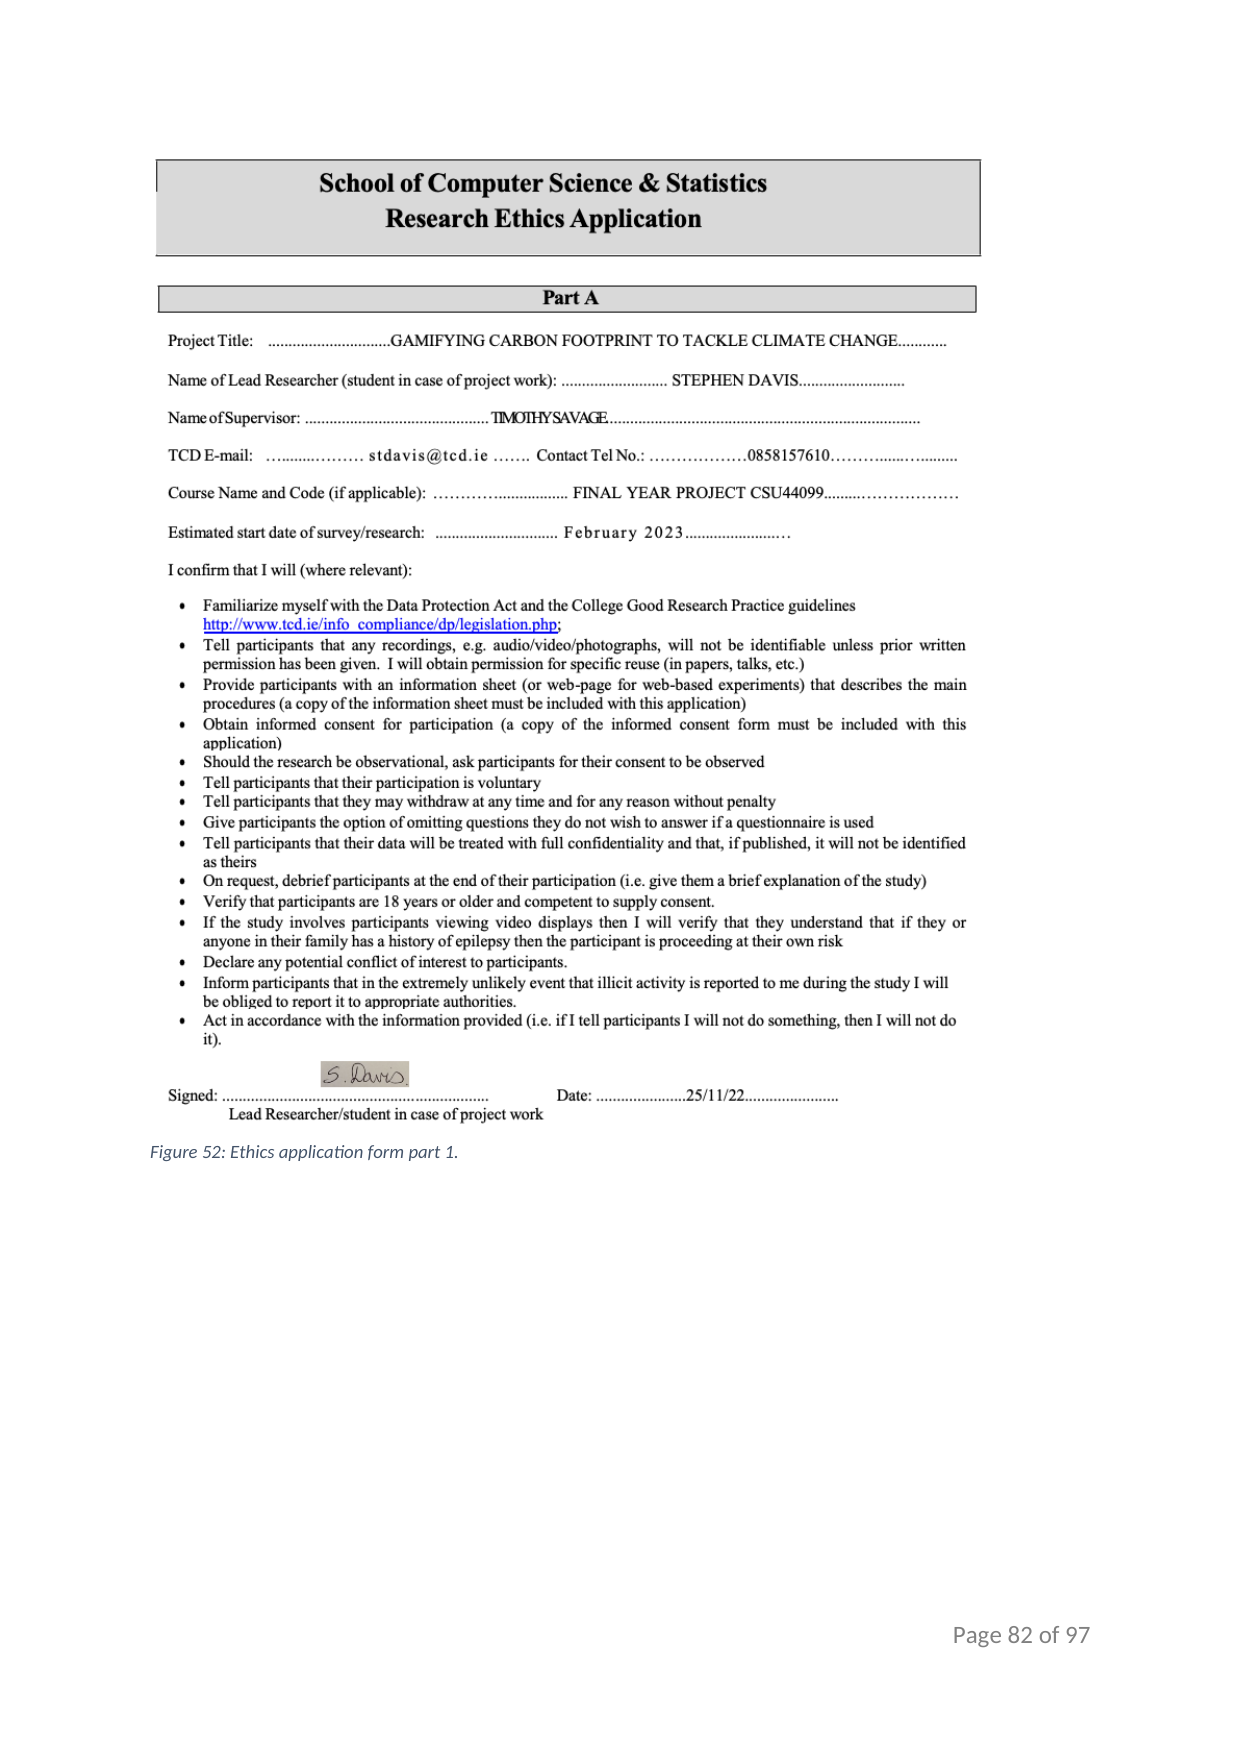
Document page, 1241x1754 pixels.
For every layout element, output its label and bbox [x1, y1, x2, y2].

picture [150, 150, 985, 1128]
